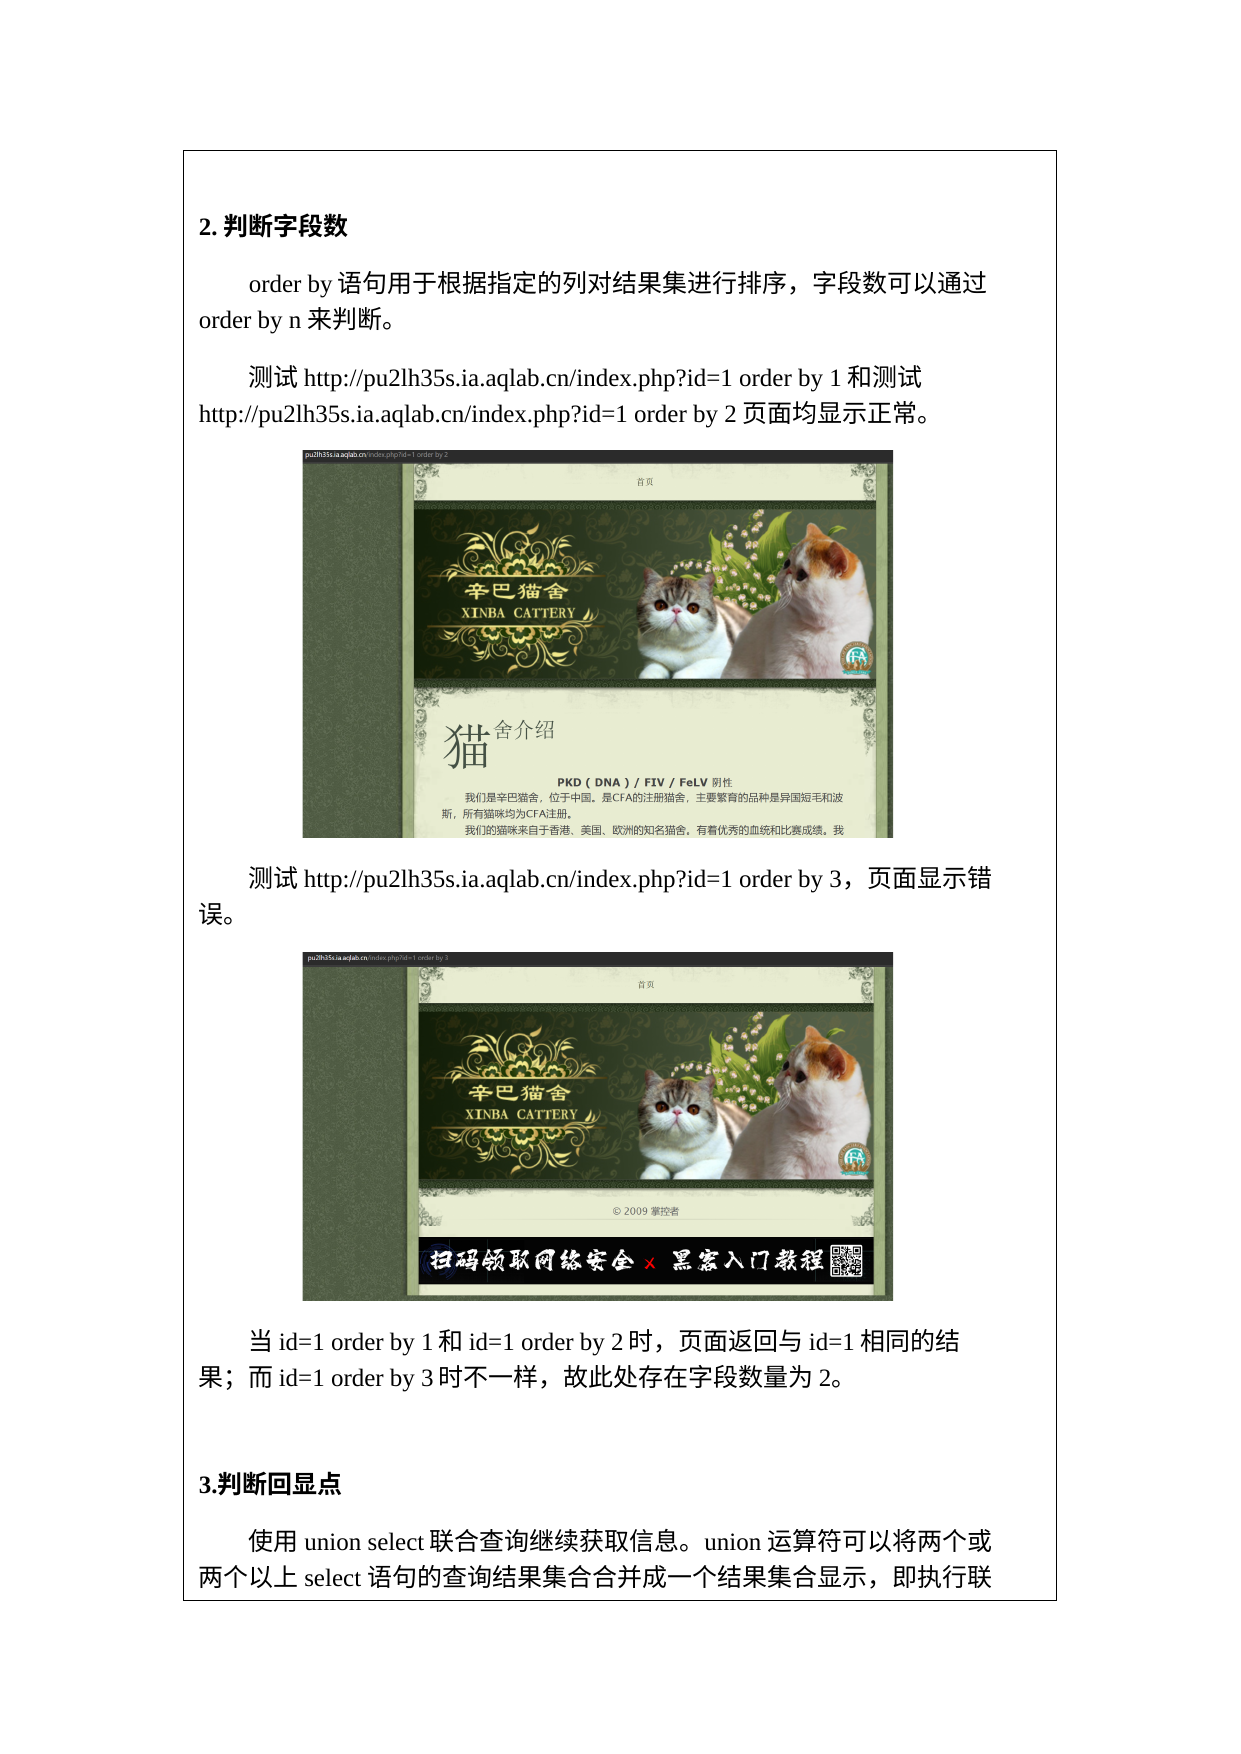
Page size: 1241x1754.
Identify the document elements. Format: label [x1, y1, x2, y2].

table_cell [184, 151, 1056, 1600]
picture [302, 952, 894, 1301]
picture [302, 450, 894, 838]
